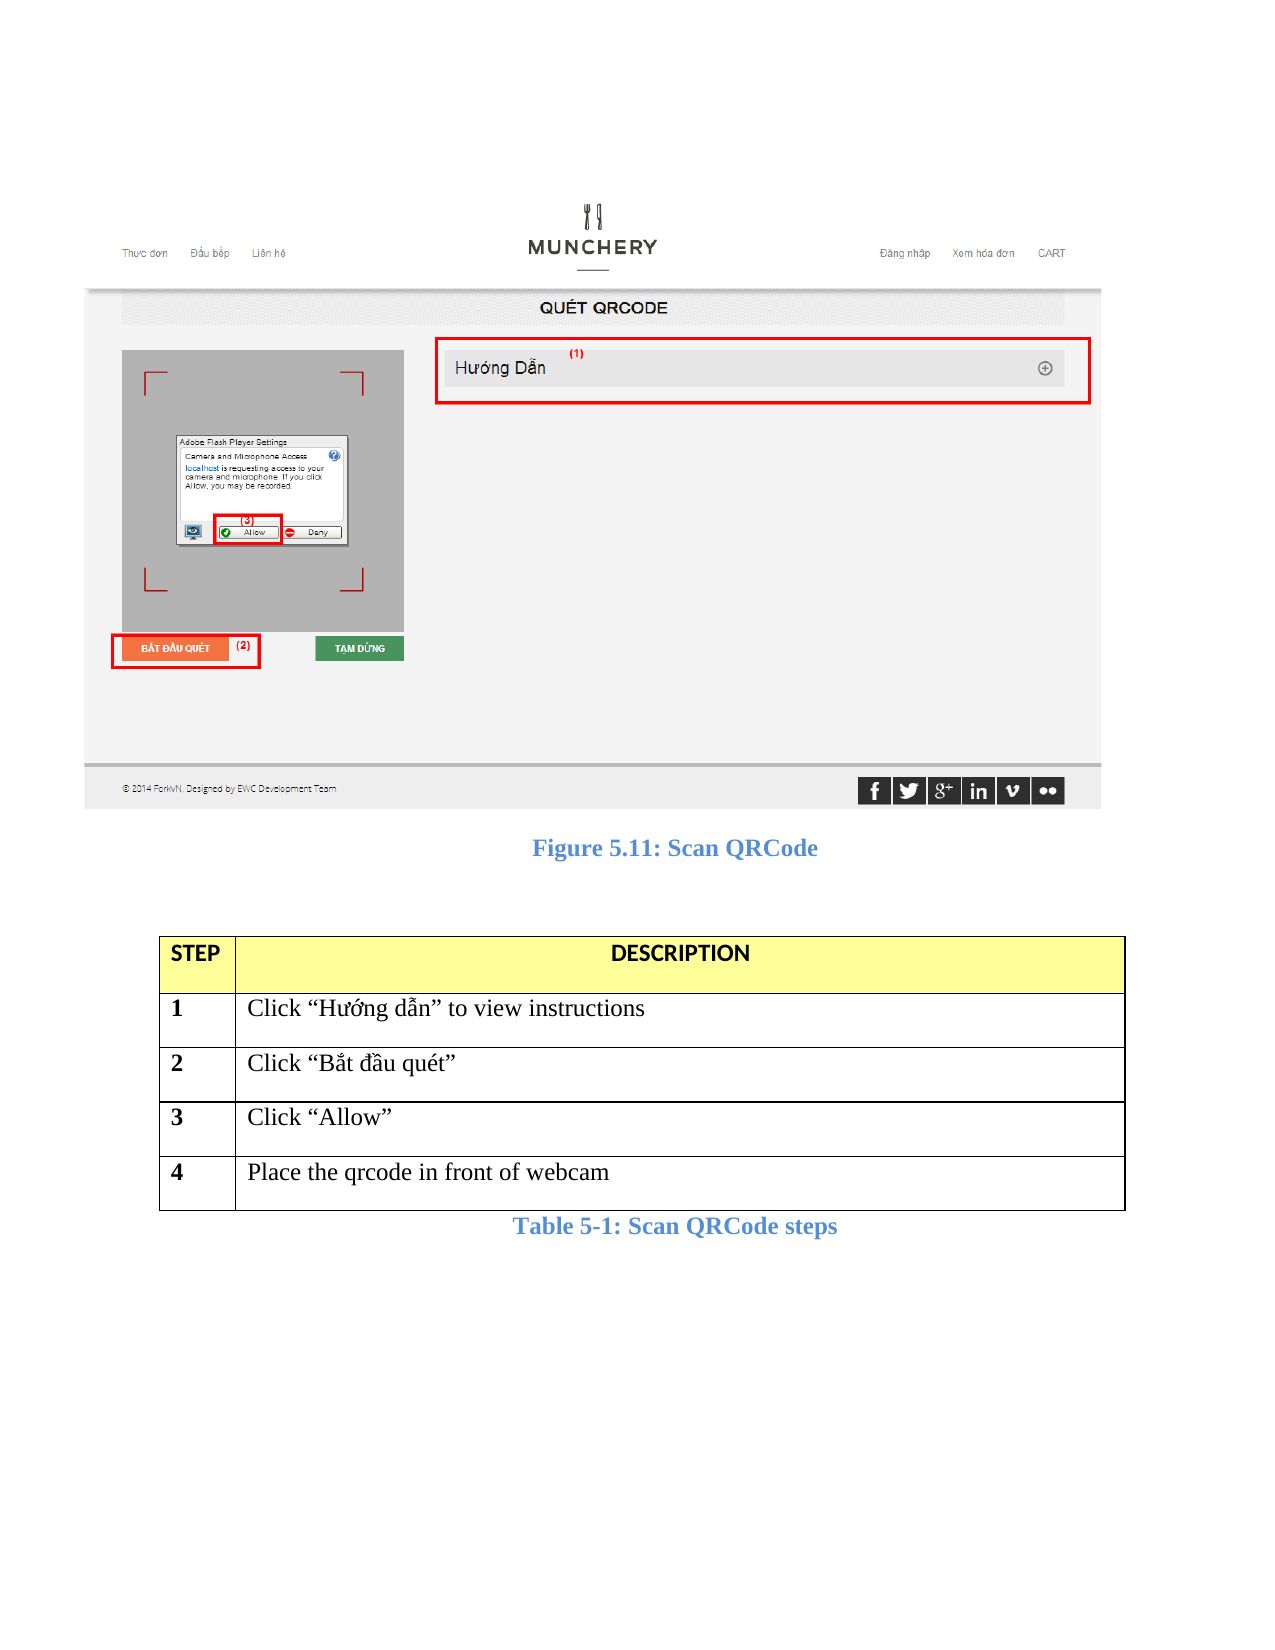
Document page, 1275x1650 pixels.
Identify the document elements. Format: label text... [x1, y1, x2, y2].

table_header STEP [160, 937, 235, 992]
picture [84, 185, 1102, 809]
table_cell 2 [160, 1048, 235, 1101]
table_header DESCRIPTION [236, 937, 1124, 992]
table_cell 1 [160, 994, 235, 1047]
table_cell Click “Allow” [236, 1103, 1124, 1156]
table_cell Click “Bắt đầu quét” [236, 1048, 1124, 1101]
table_cell 3 [160, 1103, 235, 1156]
text Table 5-1: Scan QRCode steps [225, 1211, 1125, 1240]
table_cell 4 [160, 1157, 235, 1210]
text Figure 5.11: Scan QRCode [225, 833, 1125, 862]
table_cell Click “Hướng dẫn” to view instructions [236, 994, 1124, 1047]
table_cell Place the qrcode in front of webcam [236, 1157, 1124, 1210]
